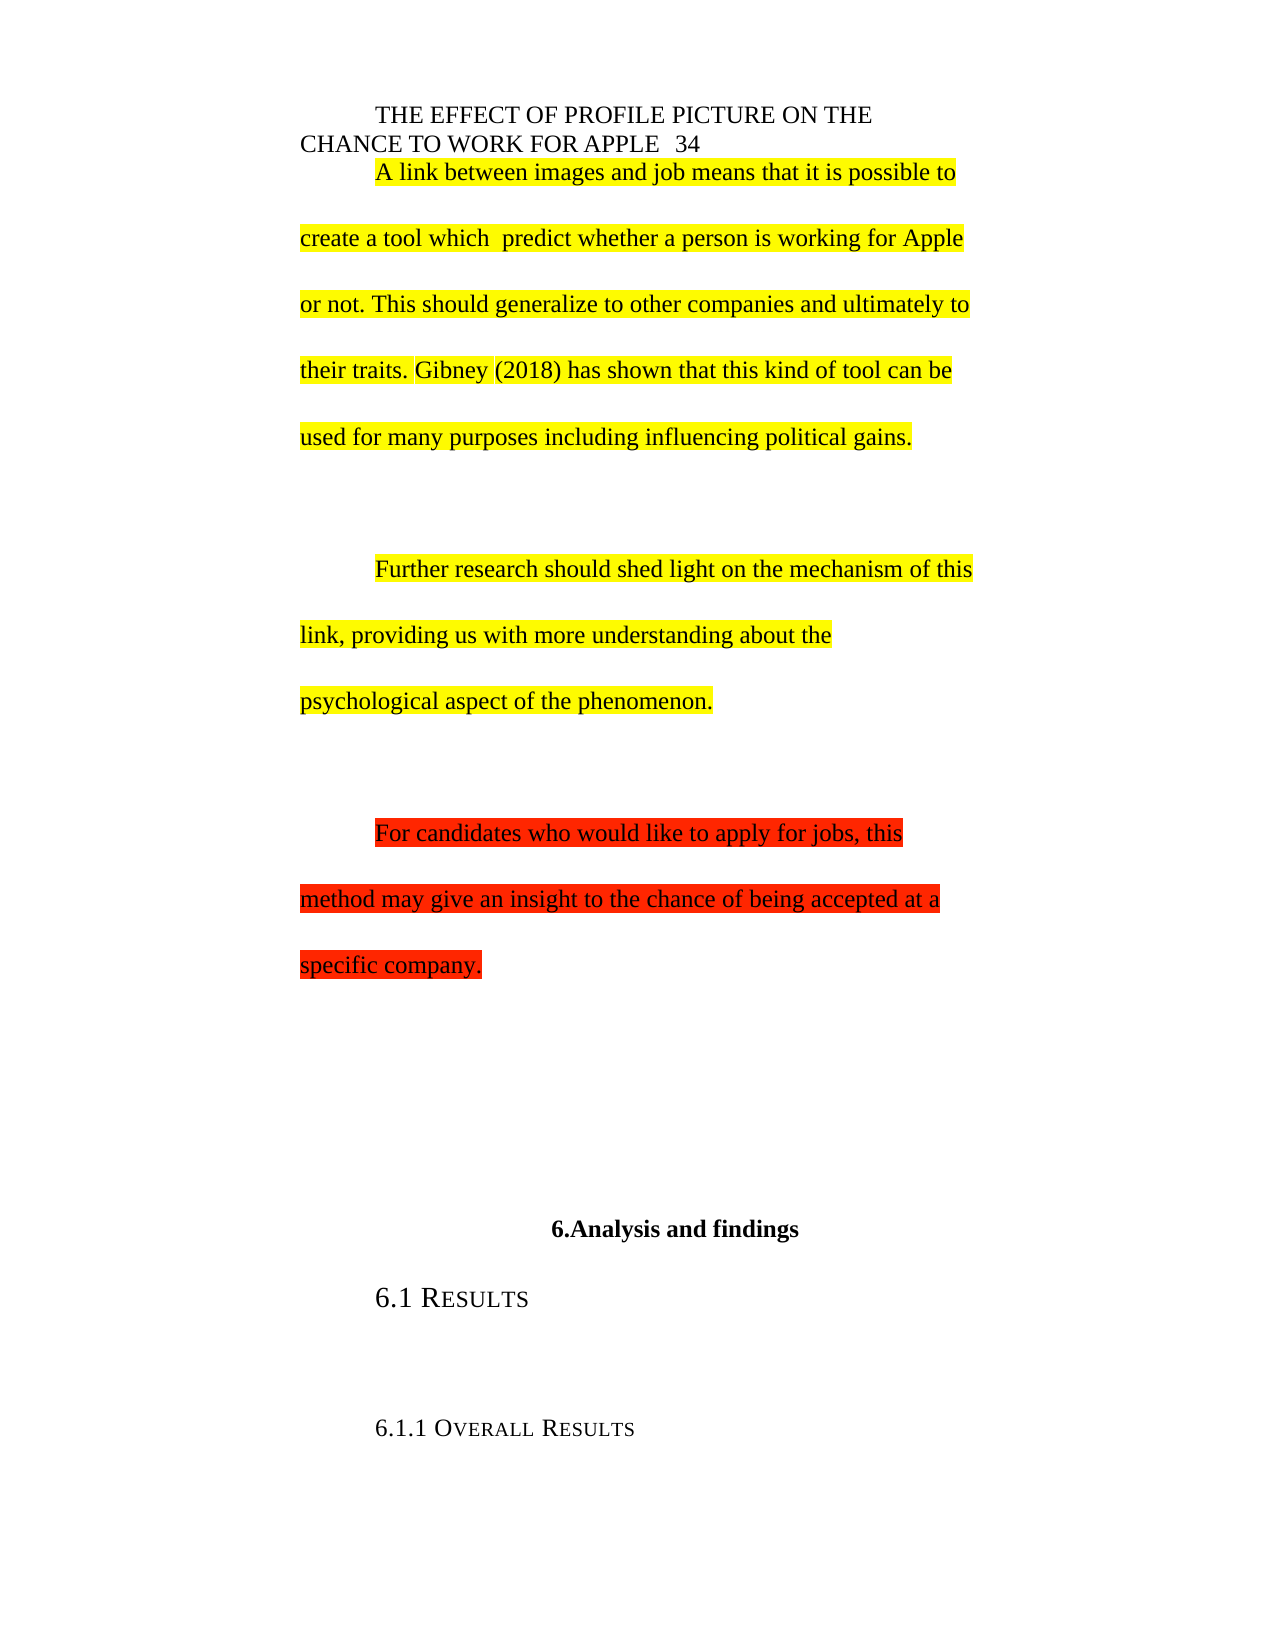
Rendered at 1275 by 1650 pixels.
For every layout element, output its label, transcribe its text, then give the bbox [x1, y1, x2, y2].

text A link between images and job means that it is possible to create a tool which predict whether a person is working for Apple or not. This should generalize to other companies and ultimately to their traits. Gibney (2018) has shown that this kind of tool can be used for many purposes including influencing political gains. [300, 157, 975, 450]
text For candidates who would like to apply for jobs, this method may give an insight to the chance of being accepted at a specific company. [300, 818, 975, 979]
text Further research should shed light on the mechanism of this link, providing us with more understanding about the psychological aspect of the phenomenon. [300, 554, 975, 714]
subtitle 6.1.1 Overall Results [300, 1413, 975, 1441]
subtitle 6.1 Results [300, 1280, 975, 1314]
subtitle 6.Analysis and findings [300, 1214, 975, 1243]
